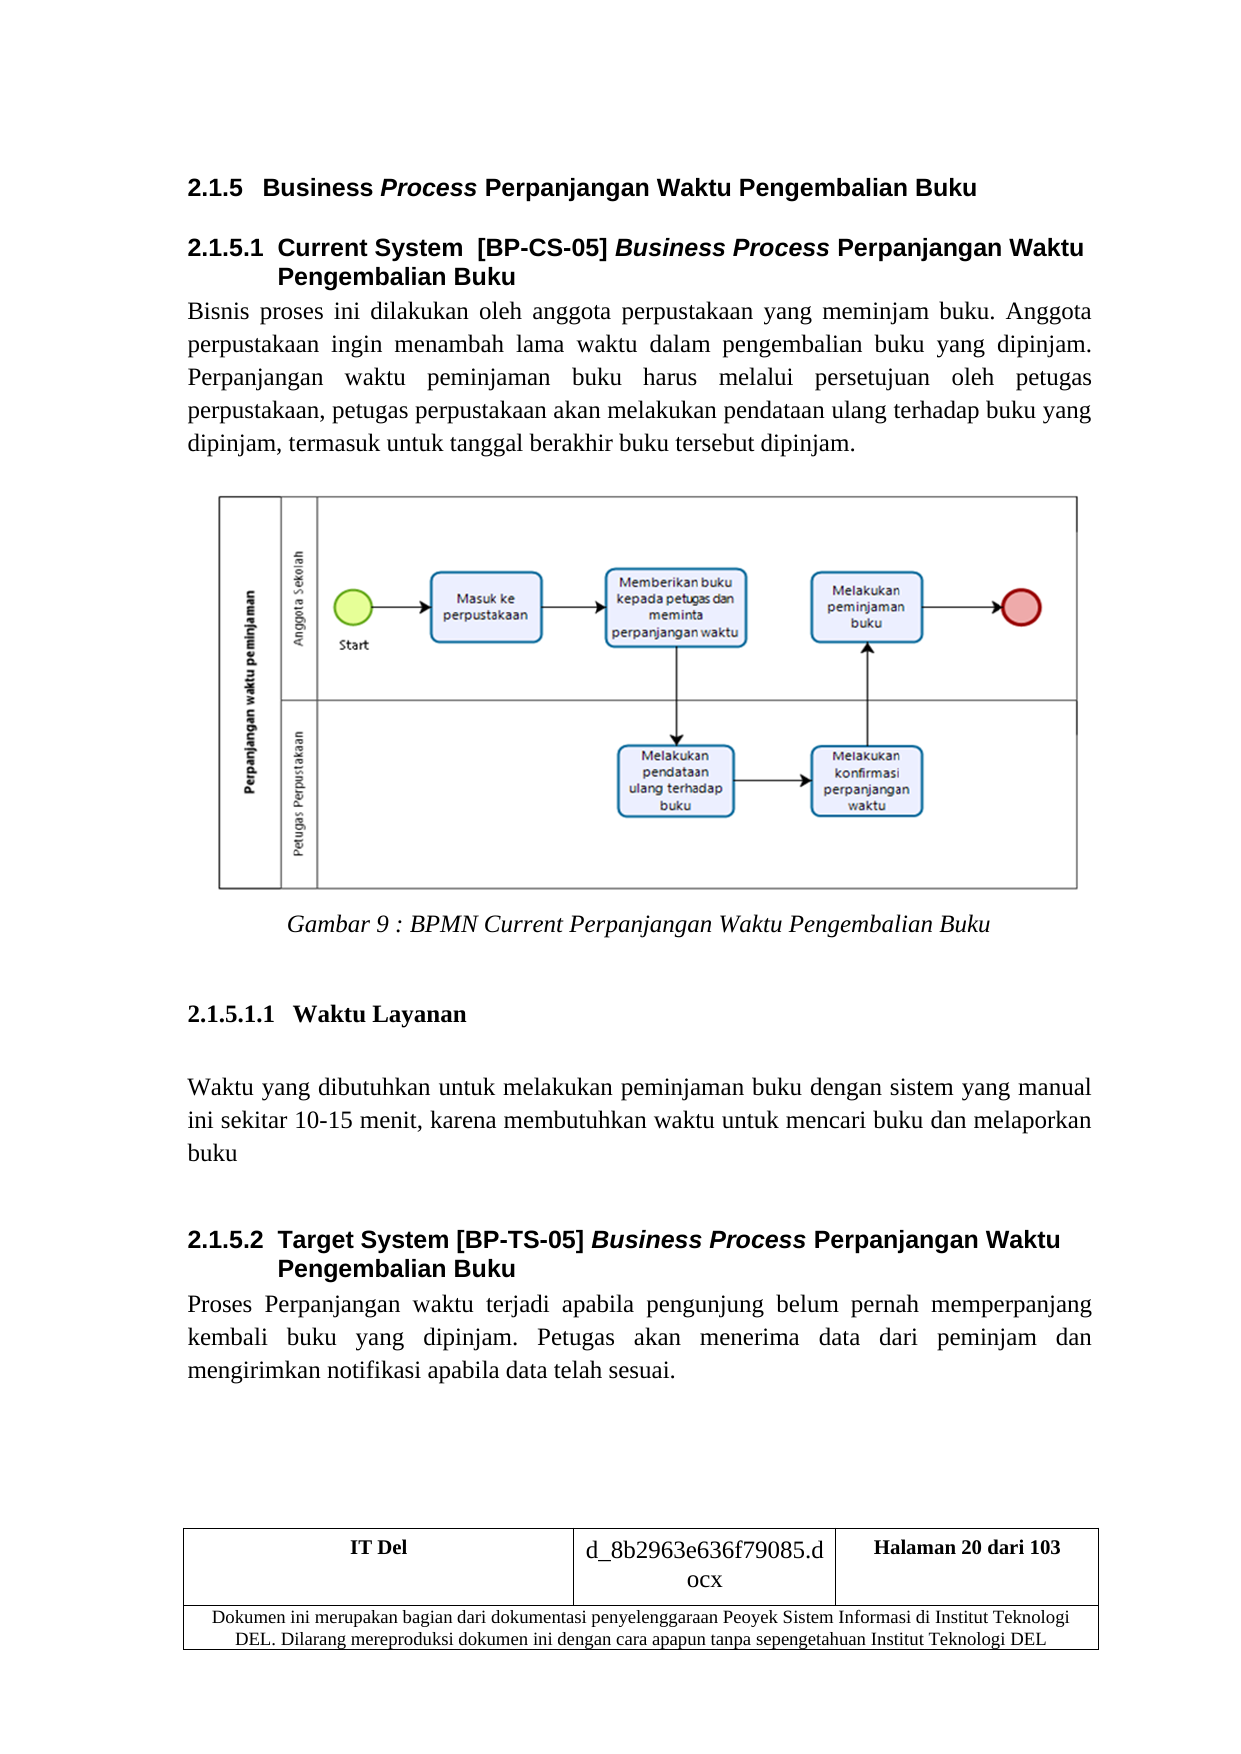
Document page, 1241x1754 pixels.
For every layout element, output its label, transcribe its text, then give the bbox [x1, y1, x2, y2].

subtitle Business Process Perpanjangan Waktu Pengembalian Buku [187, 173, 1092, 201]
text Waktu yang dibutuhkan untuk melakukan peminjaman buku dengan sistem yang manual ini sekitar 10-15 menit, karena membutuhkan waktu untuk mencari buku dan melaporkan buku [187, 1034, 1092, 1167]
text Bisnis proses ini dilakukan oleh anggota perpustakaan yang meminjam buku. Anggota perpustakaan ingin menambah lama waktu dalam pengembalian buku yang dipinjam. Perpanjangan waktu peminjaman buku harus melalui persetujuan oleh petugas perpustakaan, petugas perpustakaan akan melakukan pendataan ulang terhadap buku yang dipinjam, termasuk untuk tanggal berakhir buku tersebut dipinjam. [187, 296, 1092, 457]
subtitle Waktu Layanan [187, 999, 1092, 1028]
subtitle Target System [BP-TS-05] Business Process Perpanjangan Waktu Pengembalian Buku [187, 1225, 1092, 1282]
subtitle Current System [BP-CS-05] Business Process Perpanjangan Waktu Pengembalian Buku [187, 233, 1092, 290]
picture [194, 474, 1100, 904]
text Proses Perpanjangan waktu terjadi apabila pengunjung belum pernah memperpanjang kembali buku yang dipinjam. Petugas akan menerima data dari peminjam dan mengirimkan notifikasi apabila data telah sesuai. [187, 1289, 1092, 1383]
